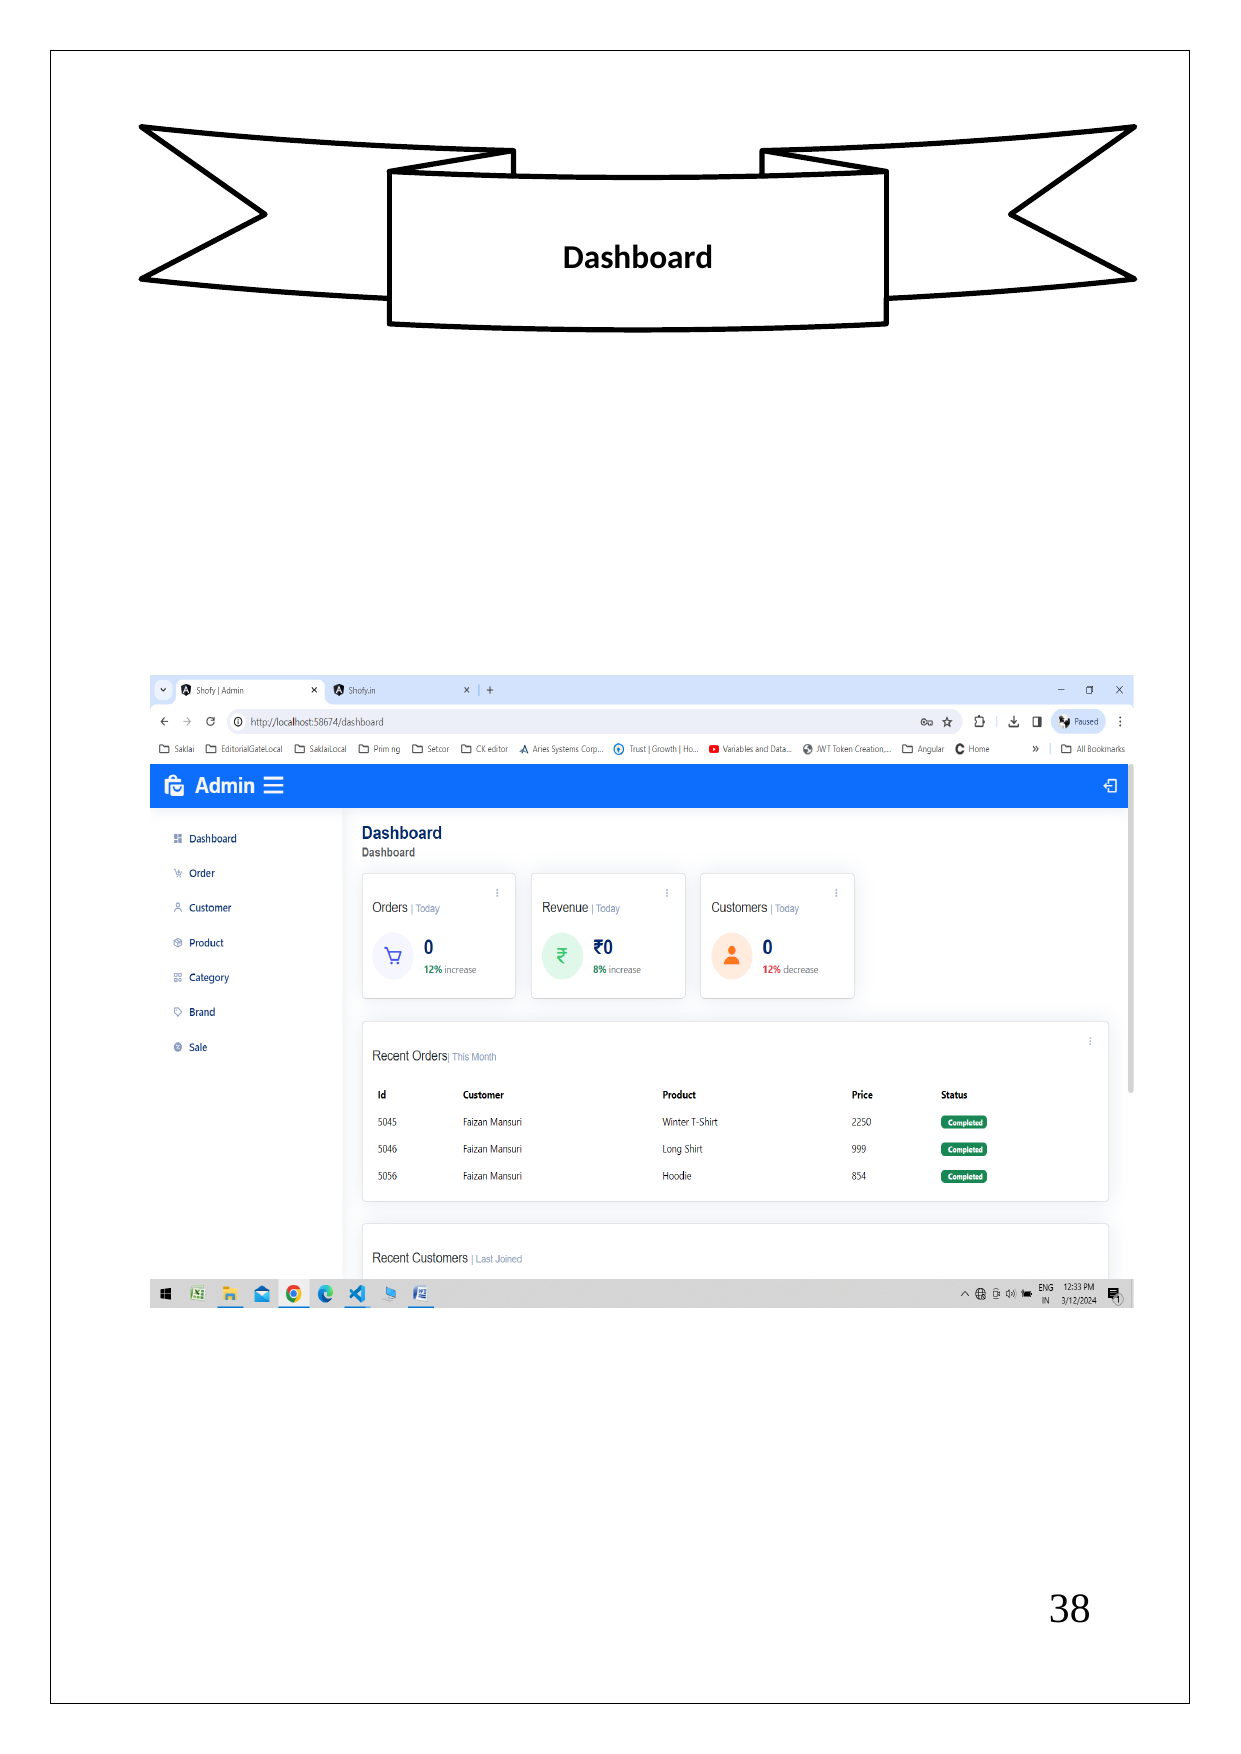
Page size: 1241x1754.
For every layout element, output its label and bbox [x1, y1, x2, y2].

picture [150, 675, 1134, 1308]
